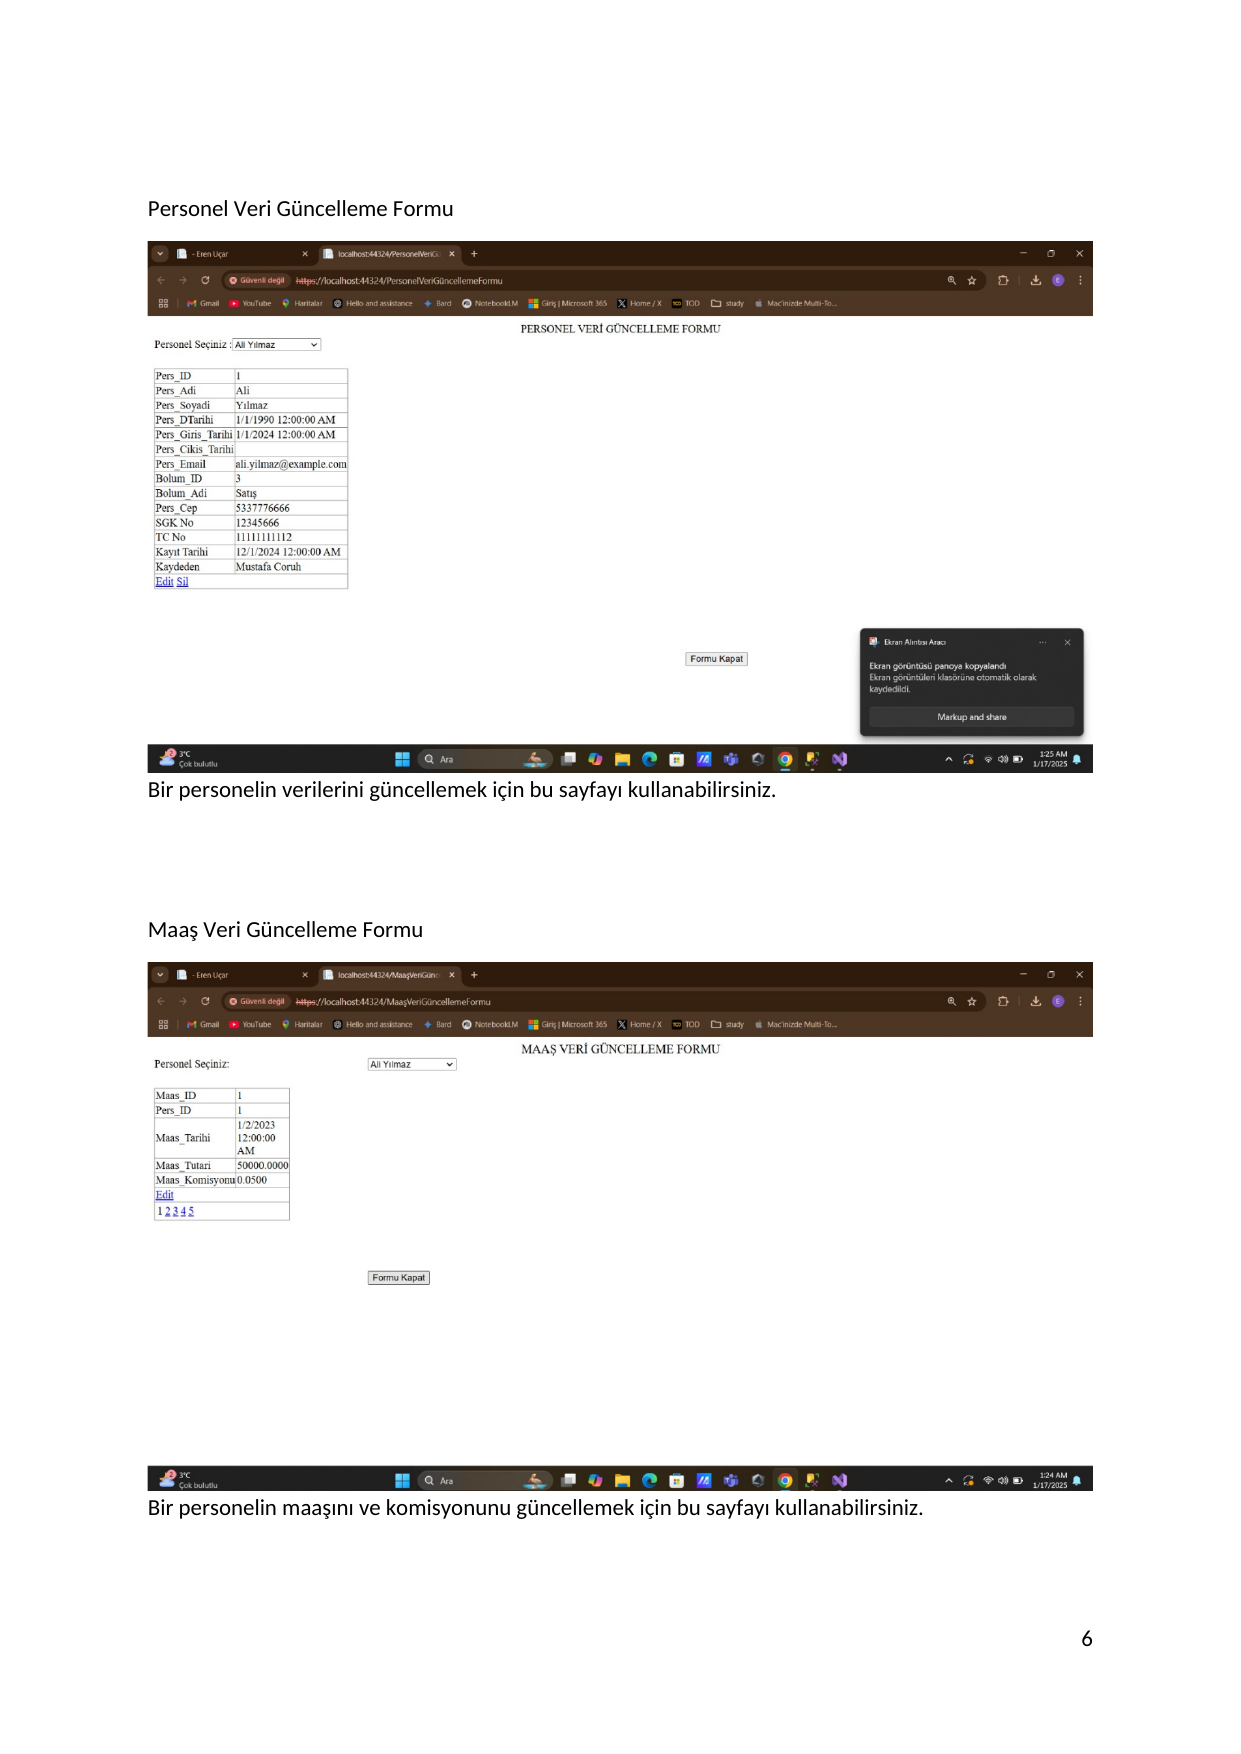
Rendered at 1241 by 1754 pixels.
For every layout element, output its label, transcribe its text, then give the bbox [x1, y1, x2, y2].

picture [147, 962, 1093, 1491]
text Maaş Veri Güncelleme Formu [148, 915, 1093, 943]
text Personel Veri Güncelleme Formu [148, 194, 1093, 222]
text Bir personelin maaşını ve komisyonunu güncellemek için bu sayfayı kullanabilirsiniz. [148, 1491, 1093, 1521]
text Bir personelin verilerini güncellemek için bu sayfayı kullanabilirsiniz. [148, 773, 1093, 803]
picture [147, 241, 1093, 773]
